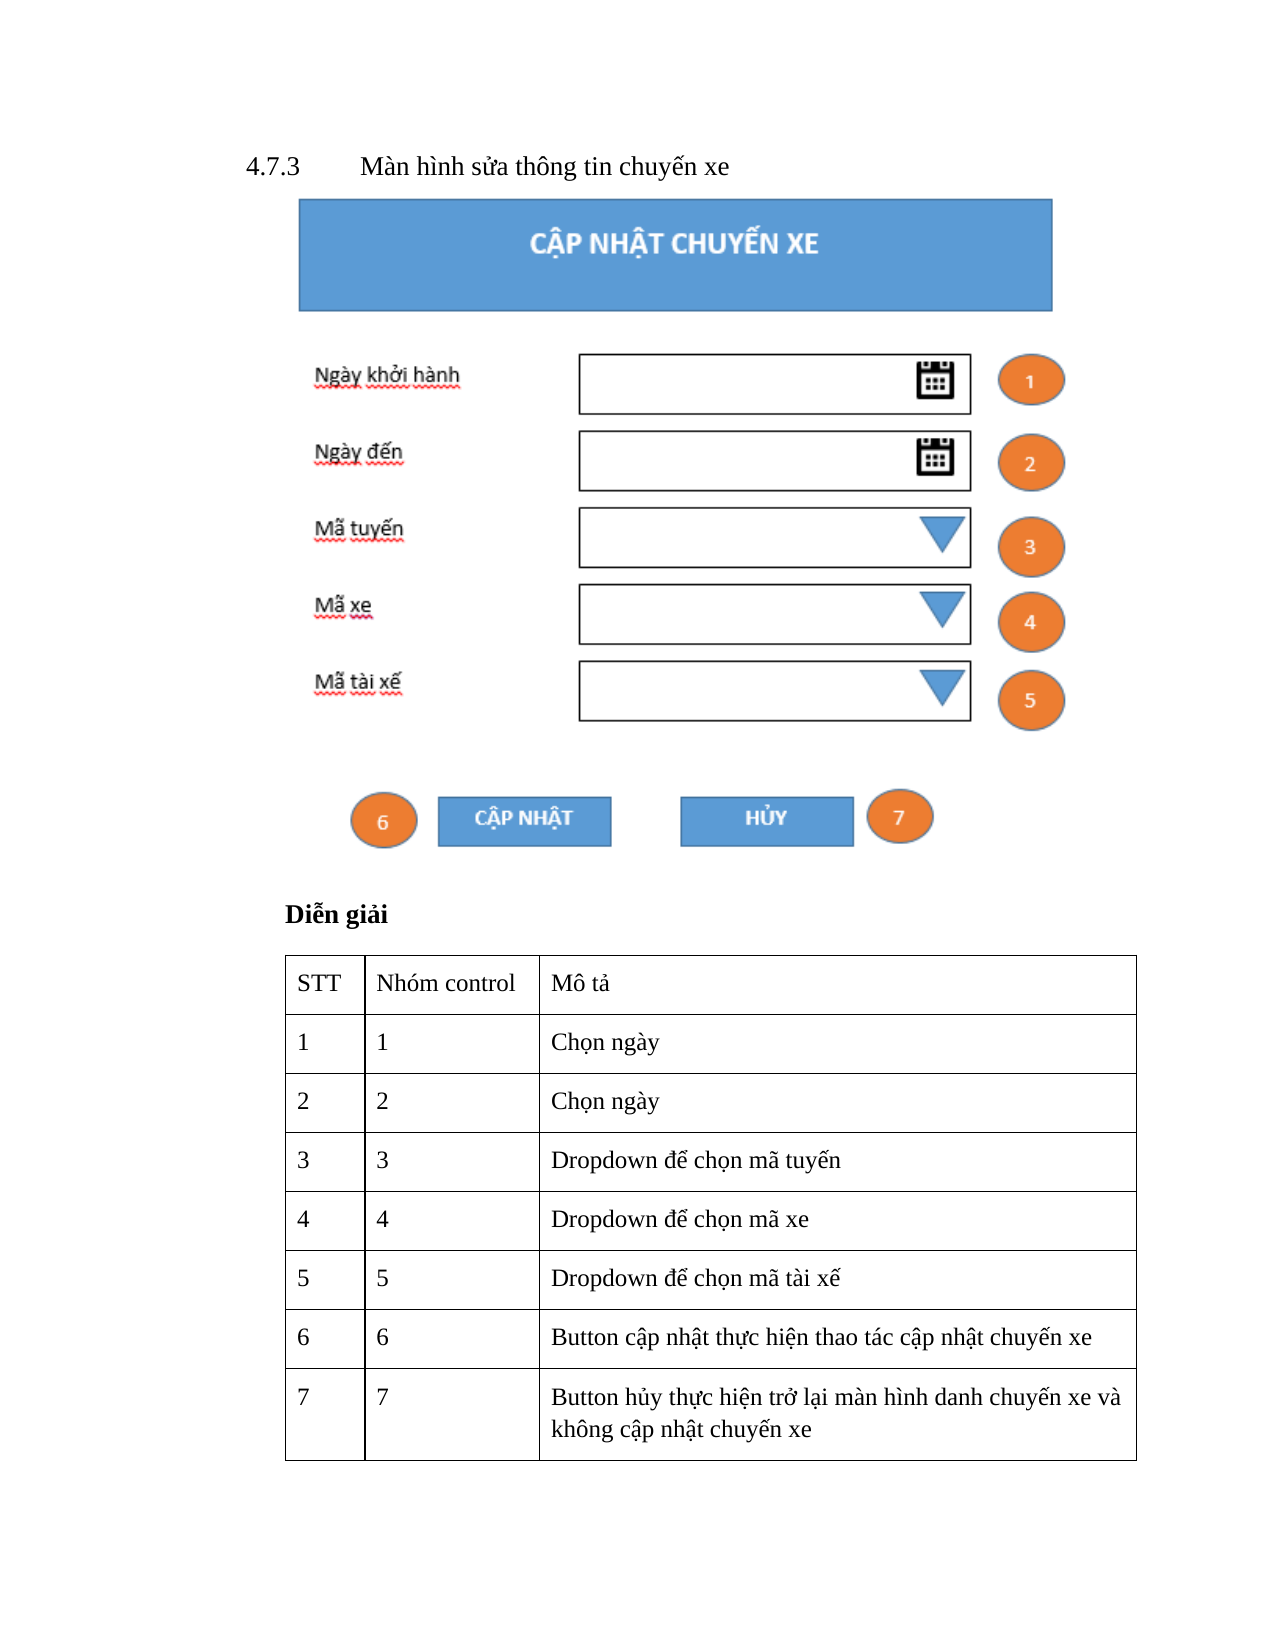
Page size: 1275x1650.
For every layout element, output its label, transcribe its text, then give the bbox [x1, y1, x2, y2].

table_cell Button hủy thực hiện trở lại màn hình danh chuyến xe và không cập nhật chuyến xe [540, 1369, 1136, 1460]
table_cell Dropdown để chọn mã xe [540, 1192, 1136, 1250]
table_cell 6 [366, 1310, 539, 1368]
table_header Mô tả [540, 956, 1136, 1014]
table_cell Chọn ngày [540, 1074, 1136, 1132]
list Diễn giải [285, 898, 1125, 929]
table_header Nhóm control [366, 956, 539, 1014]
table_cell Dropdown để chọn mã tuyến [540, 1133, 1136, 1191]
table_cell 4 [286, 1192, 364, 1250]
table_cell 5 [366, 1251, 539, 1309]
table_cell 5 [286, 1251, 364, 1309]
table_header STT [286, 956, 364, 1014]
table_cell 3 [286, 1133, 364, 1191]
list Màn hình sửa thông tin chuyến xe [300, 150, 1125, 181]
table_cell 1 [366, 1015, 539, 1073]
table_cell 3 [366, 1133, 539, 1191]
table_cell Dropdown để chọn mã tài xế [540, 1251, 1136, 1309]
table_cell Chọn ngày [540, 1015, 1136, 1073]
table_cell 4 [366, 1192, 539, 1250]
table_cell 6 [286, 1310, 364, 1368]
table_cell 7 [286, 1369, 364, 1460]
table_cell 2 [286, 1074, 364, 1132]
table_cell 2 [366, 1074, 539, 1132]
picture [285, 185, 1078, 858]
table_cell Button cập nhật thực hiện thao tác cập nhật chuyến xe [540, 1310, 1136, 1368]
table_cell 1 [286, 1015, 364, 1073]
table_cell 7 [366, 1369, 539, 1460]
